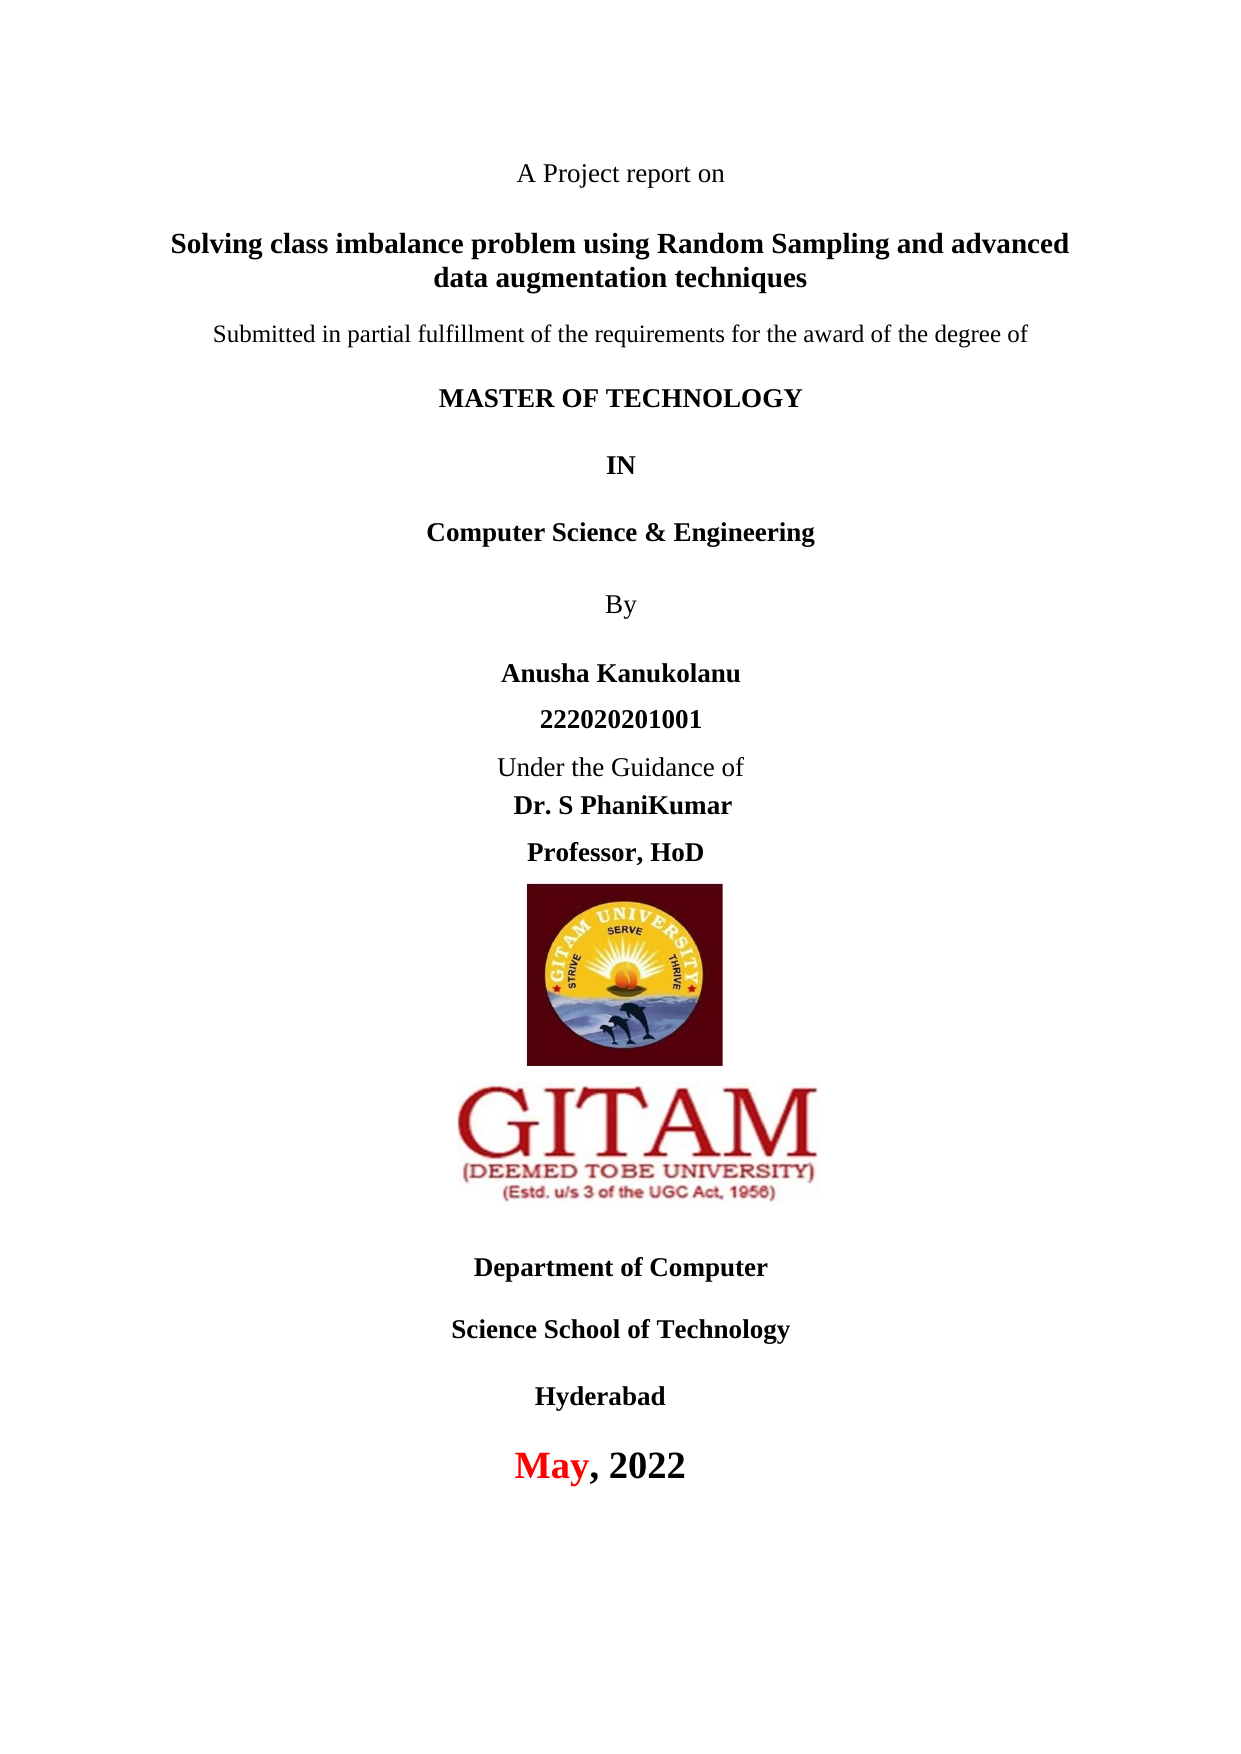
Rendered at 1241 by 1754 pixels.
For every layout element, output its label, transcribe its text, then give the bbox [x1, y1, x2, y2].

text Computer Science & Engineering [191, 516, 1050, 547]
text A Project report on [191, 157, 1050, 188]
text Solving class imbalance problem using Random Sampling and advanced data augmentation techniques [150, 226, 1090, 293]
text Under the Guidance of [191, 751, 1050, 782]
text Hyderabad [150, 1380, 1050, 1411]
text MASTER OF TECHNOLOGY IN [428, 382, 813, 481]
text Submitted in partial fulfillment of the requirements for the award of the degree of [191, 319, 1049, 348]
text May, 2022 [150, 1442, 1050, 1487]
text 222020201001 [428, 704, 813, 735]
picture [457, 1082, 822, 1208]
text Anusha Kanukolanu [428, 657, 813, 688]
text By [191, 588, 1050, 619]
text Dr. S PhaniKumar [513, 789, 734, 820]
text Professor, HoD [513, 836, 734, 868]
picture [526, 883, 723, 1066]
